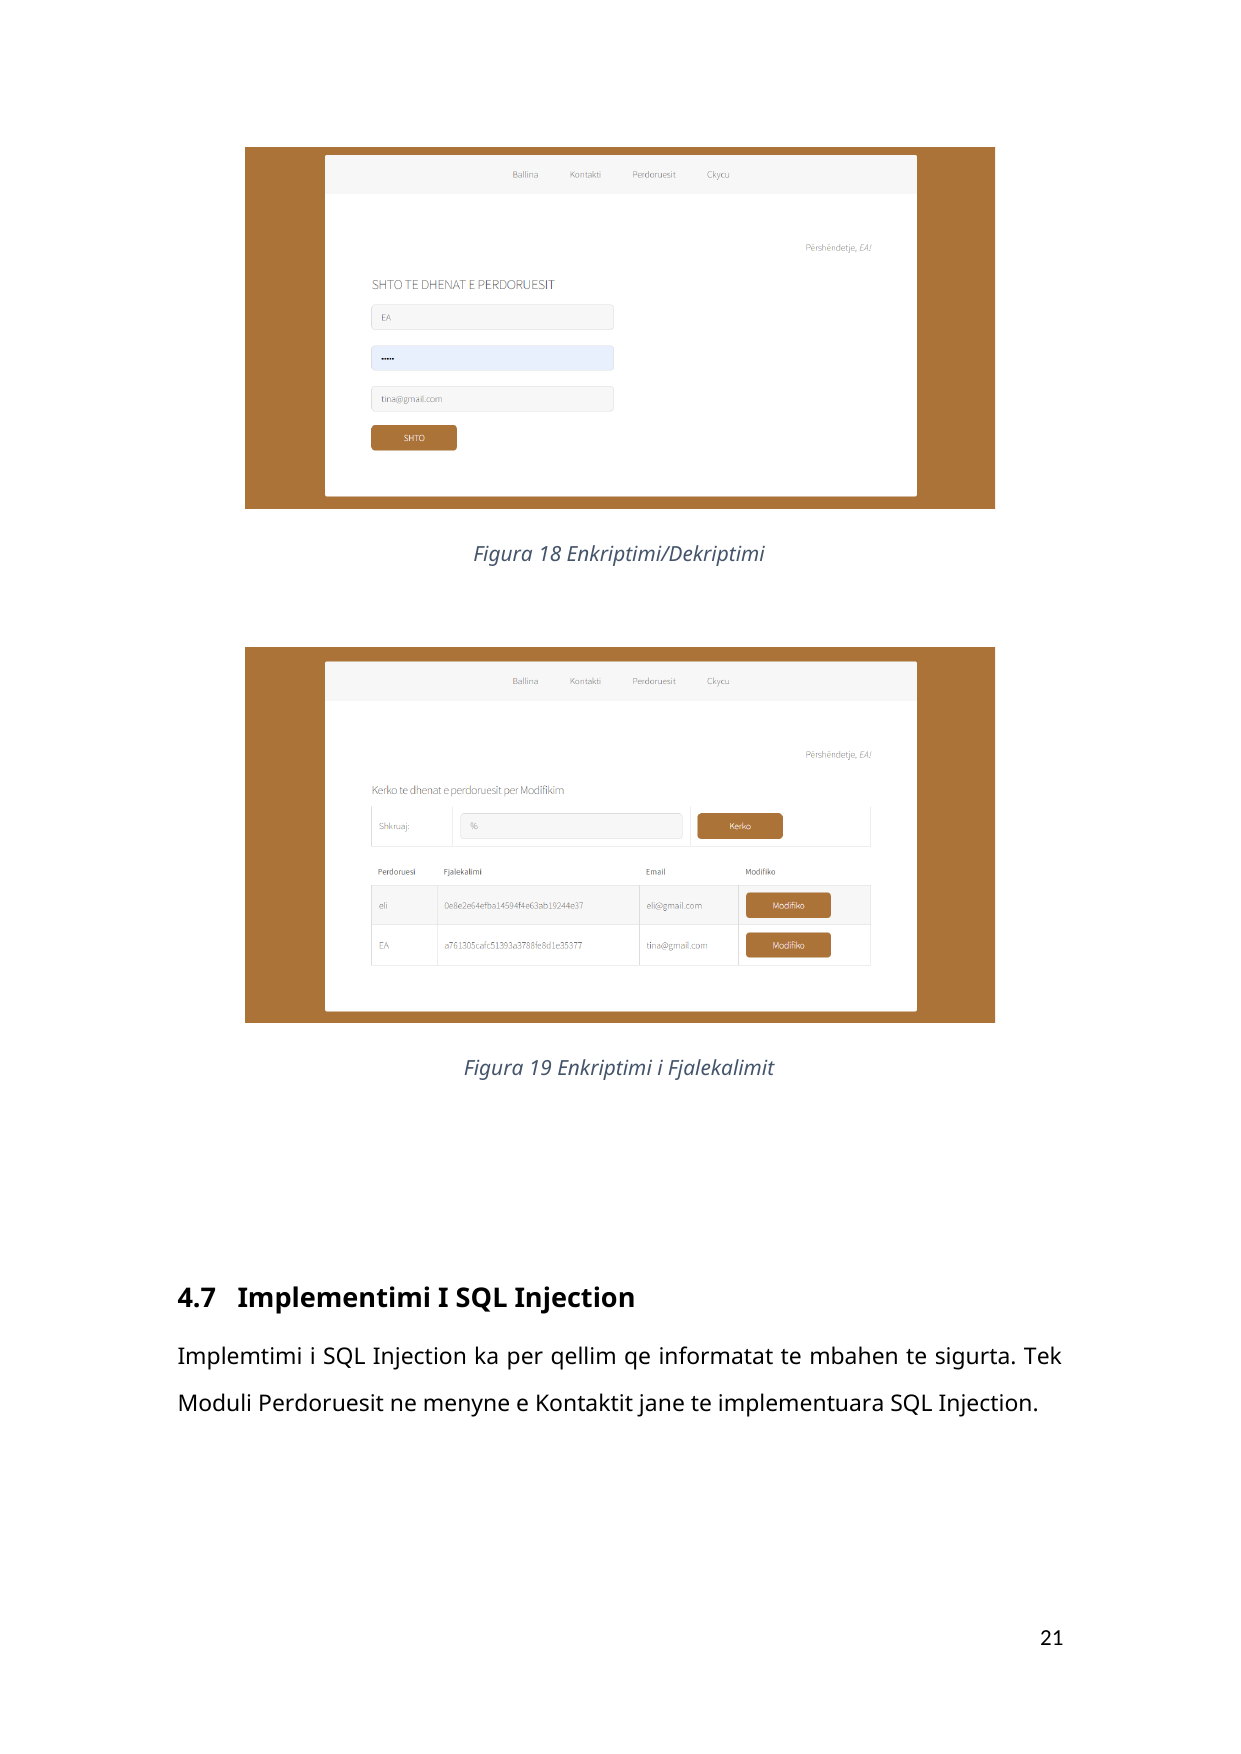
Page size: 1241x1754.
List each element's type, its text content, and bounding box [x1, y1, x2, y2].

text Figura 19 Enkriptimi i Fjalekalimit [177, 1053, 1063, 1081]
subtitle Implementimi I SQL Injection [177, 1278, 1063, 1315]
picture [245, 647, 995, 1023]
picture [245, 147, 995, 509]
text Implemtimi i SQL Injection ka per qellim qe informatat te mbahen te sigurta. Tek Moduli Perdoruesit ne menyne e Kontaktit jane te implementuara SQL Injection. [177, 1339, 1063, 1418]
text Figura 18 Enkriptimi/Dekriptimi [177, 539, 1063, 568]
